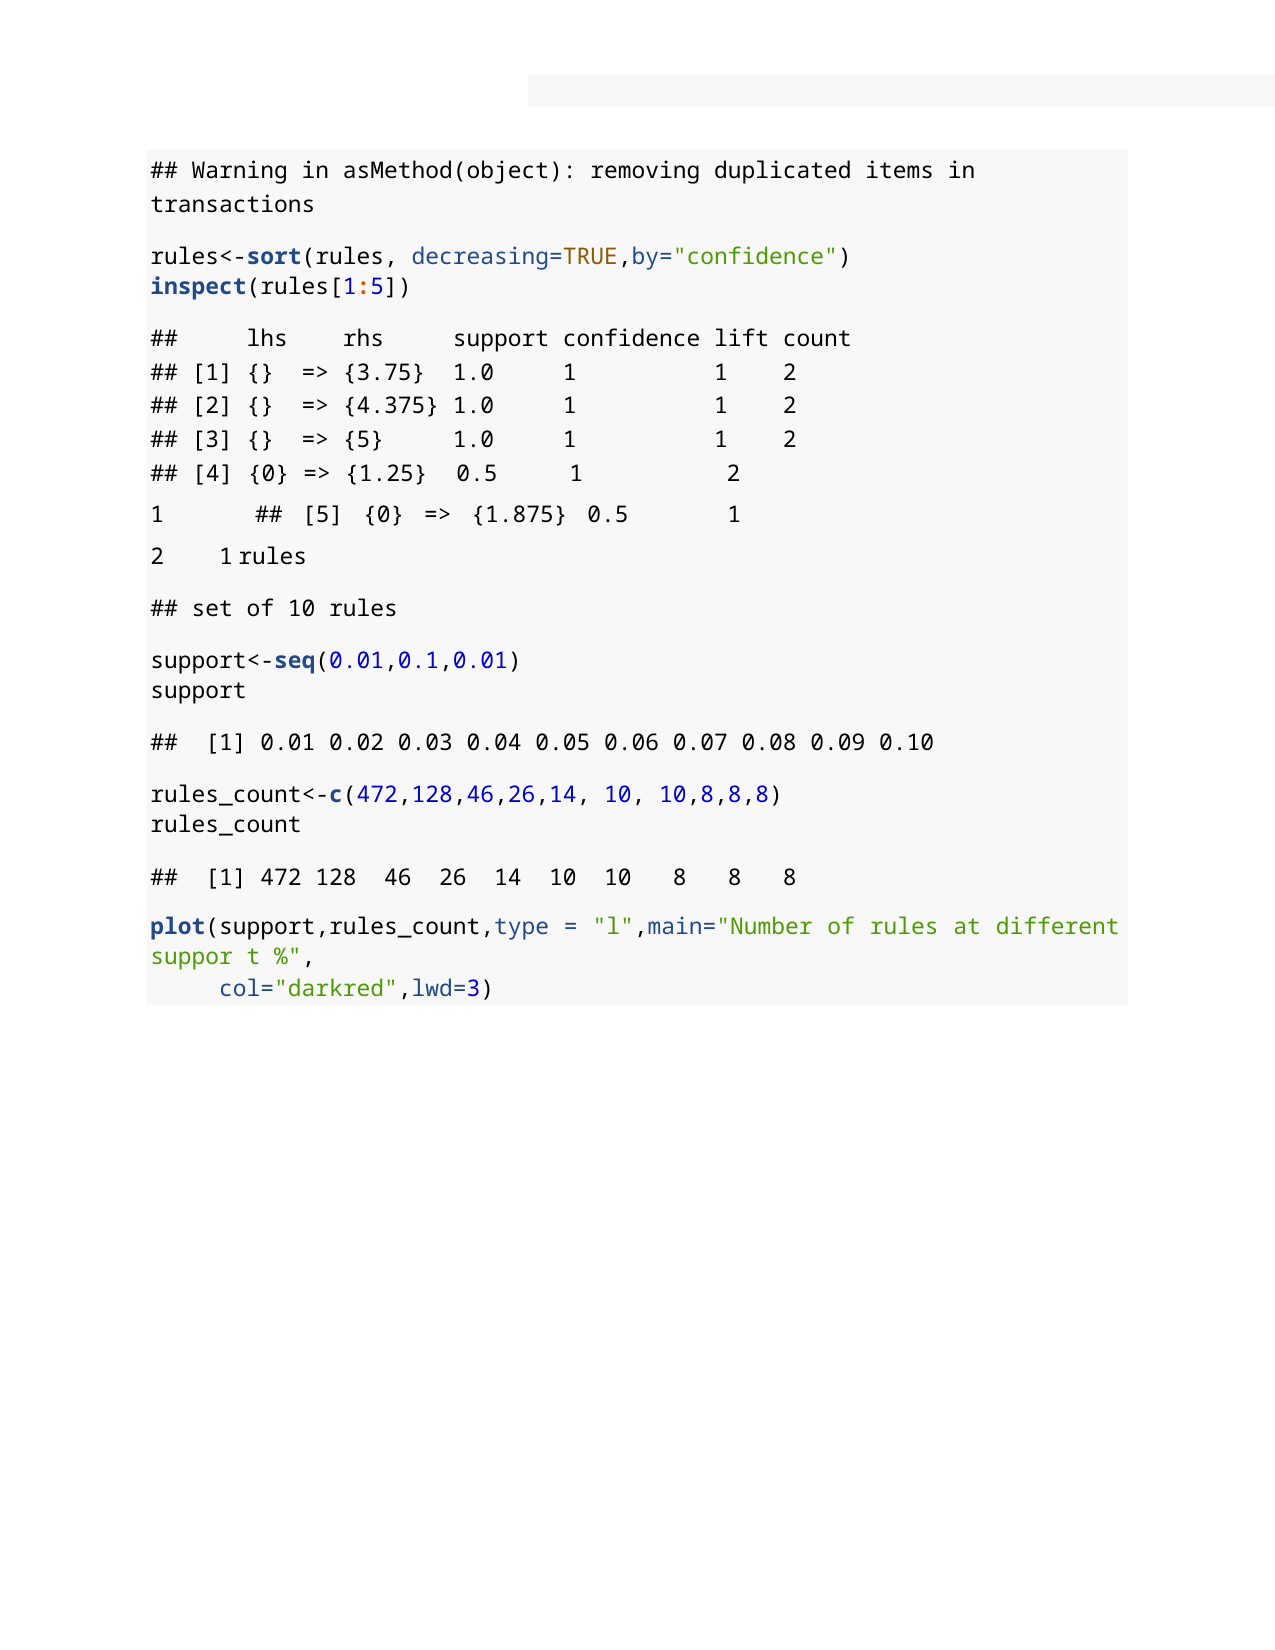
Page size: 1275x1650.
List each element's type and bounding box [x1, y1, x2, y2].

table_header [147, 150, 1128, 1005]
